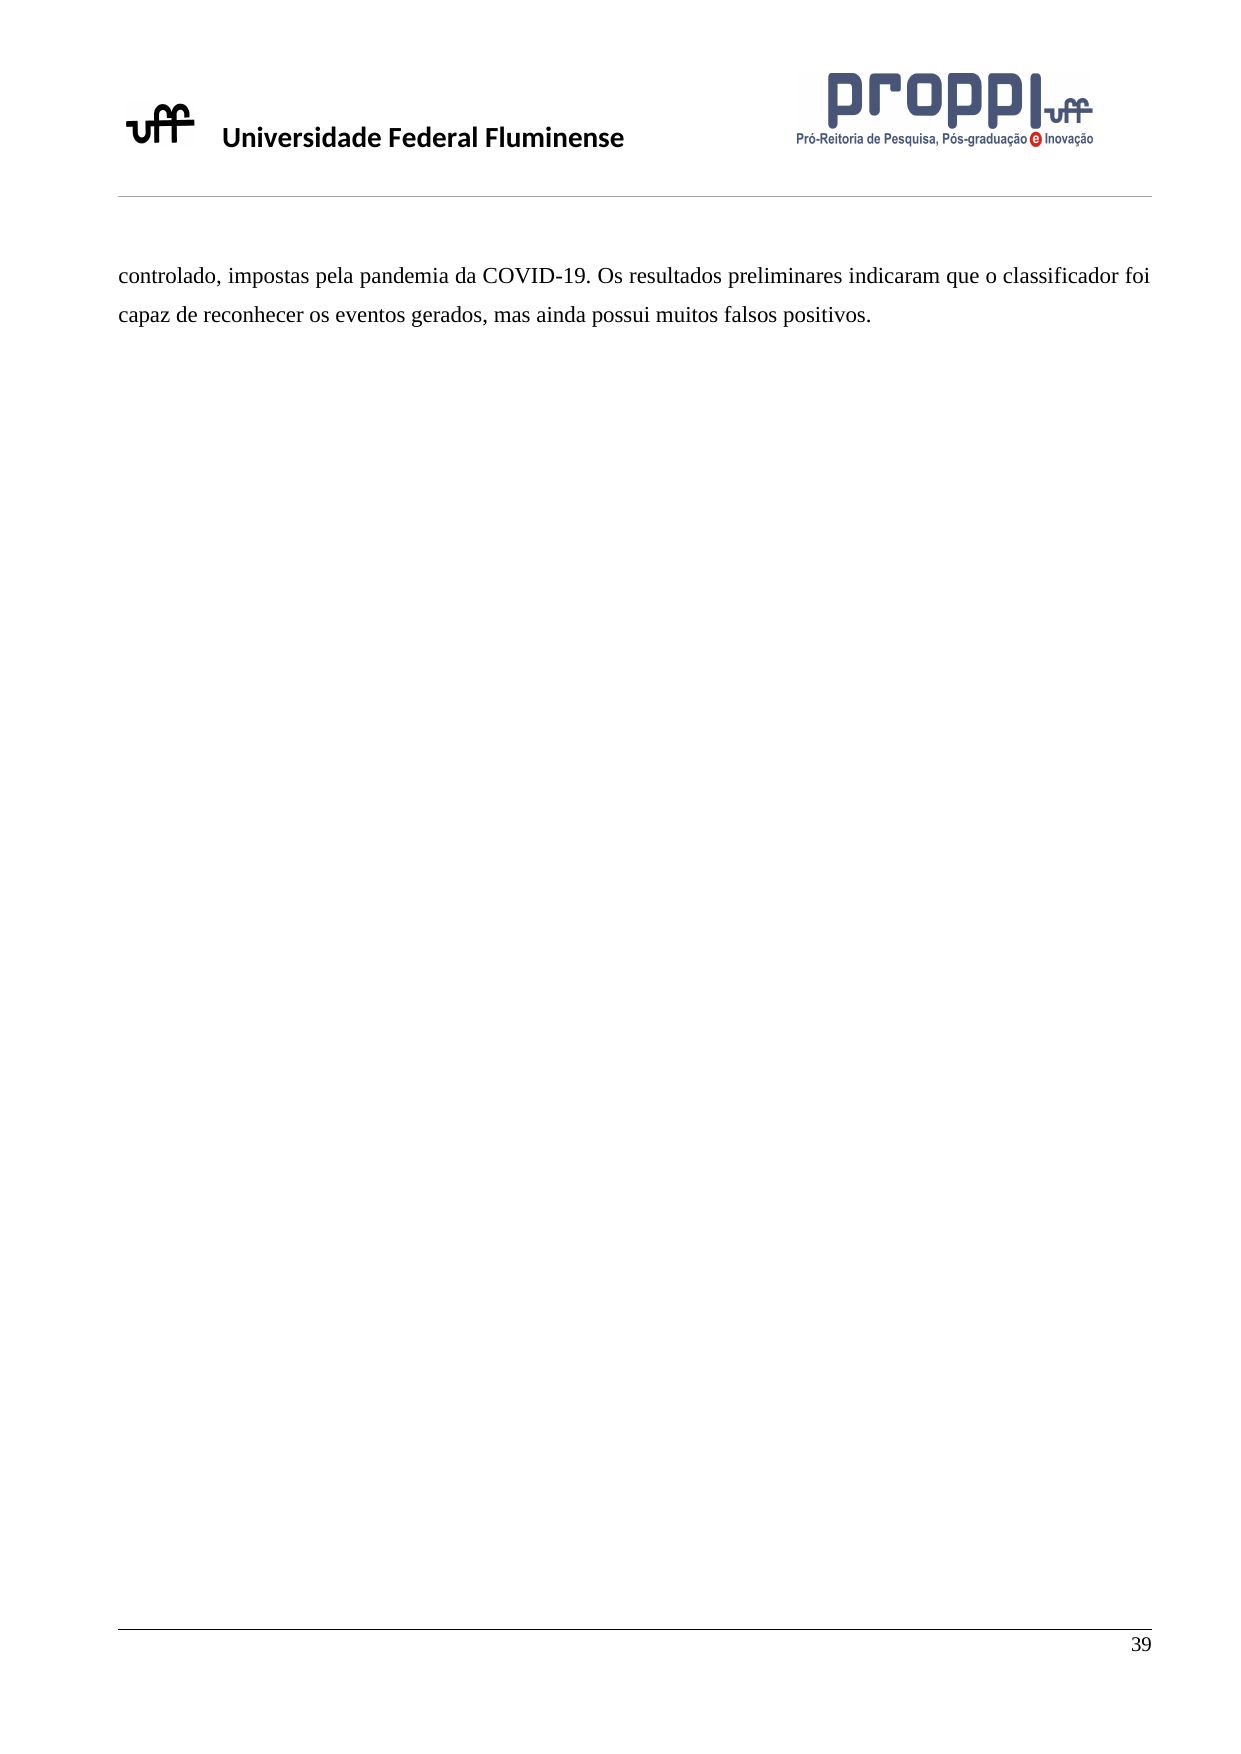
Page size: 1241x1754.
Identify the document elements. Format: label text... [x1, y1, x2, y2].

picture [796, 73, 1093, 147]
picture [125, 102, 196, 148]
